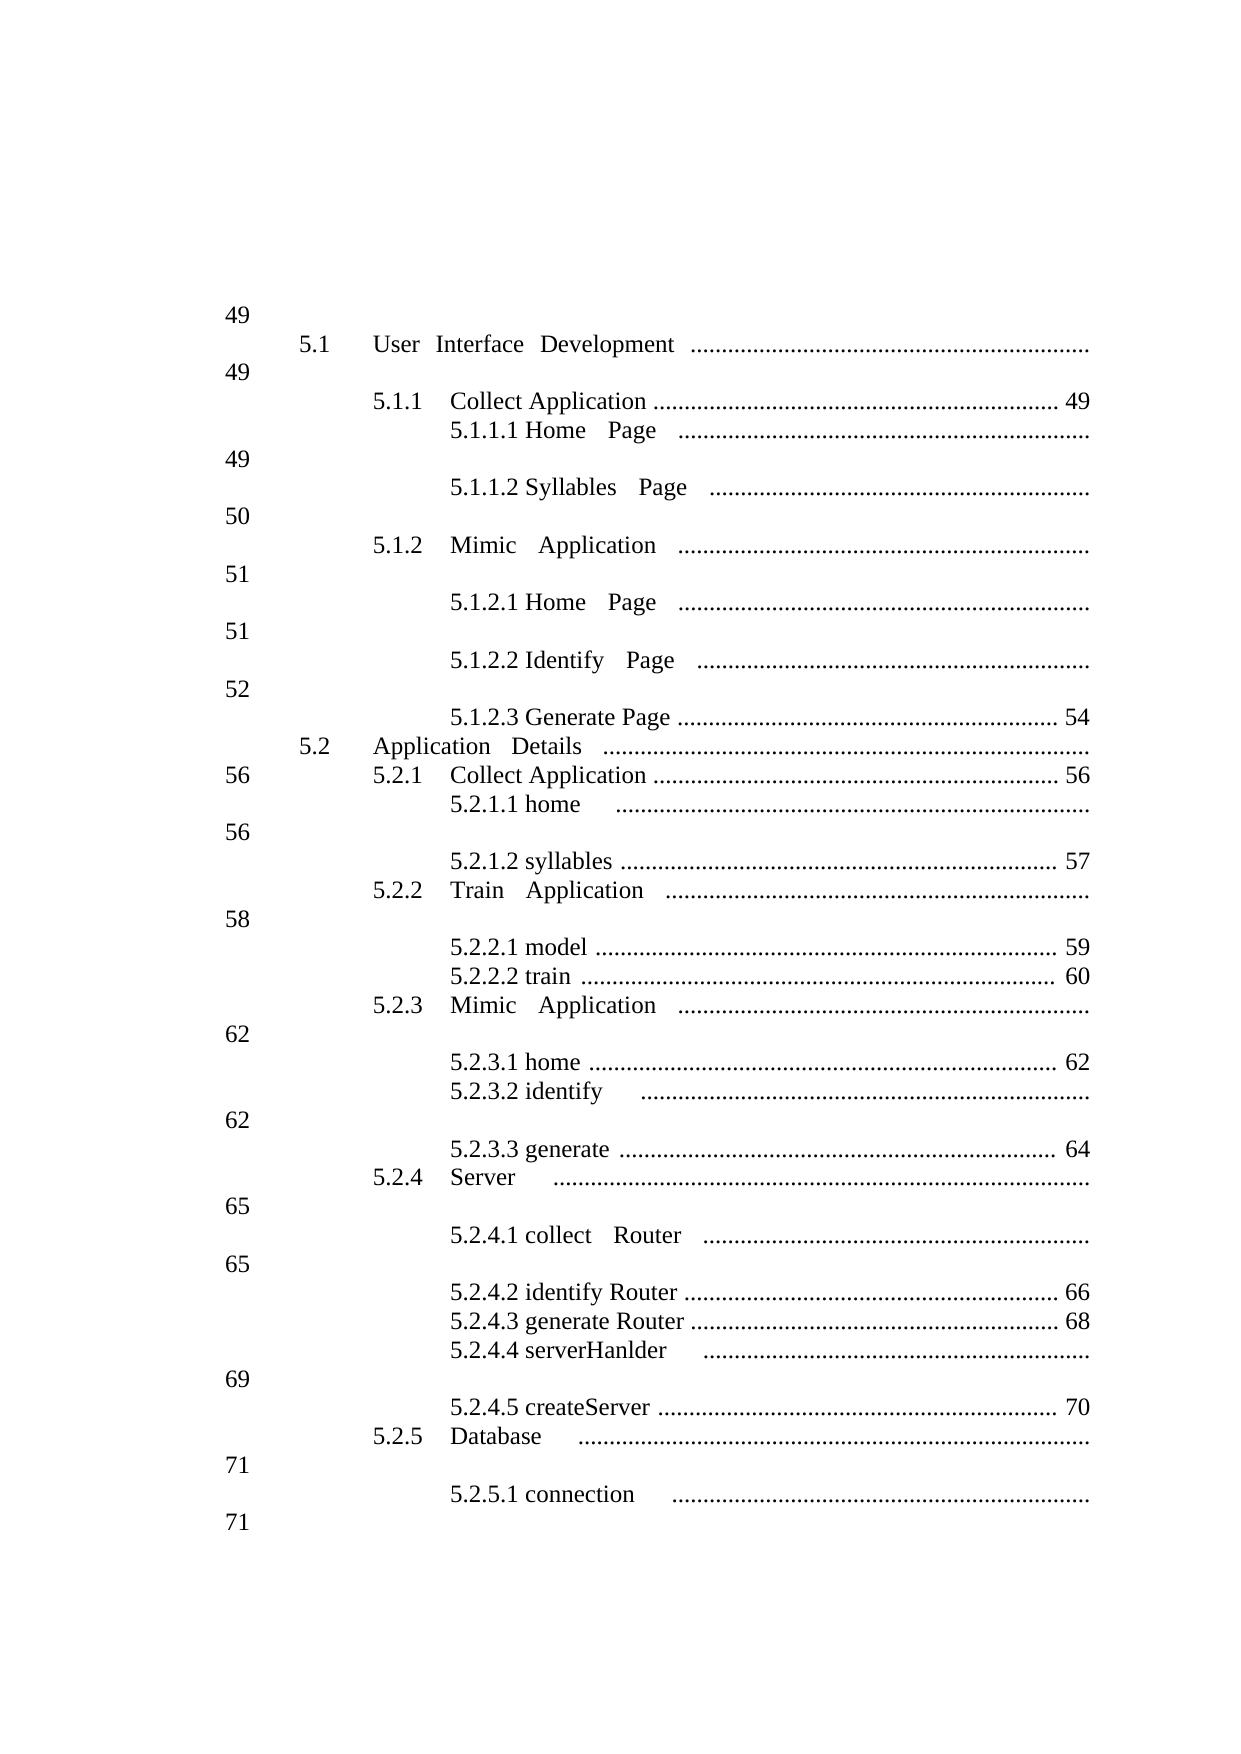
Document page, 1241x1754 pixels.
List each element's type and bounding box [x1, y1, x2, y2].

text [225, 300, 1090, 1536]
